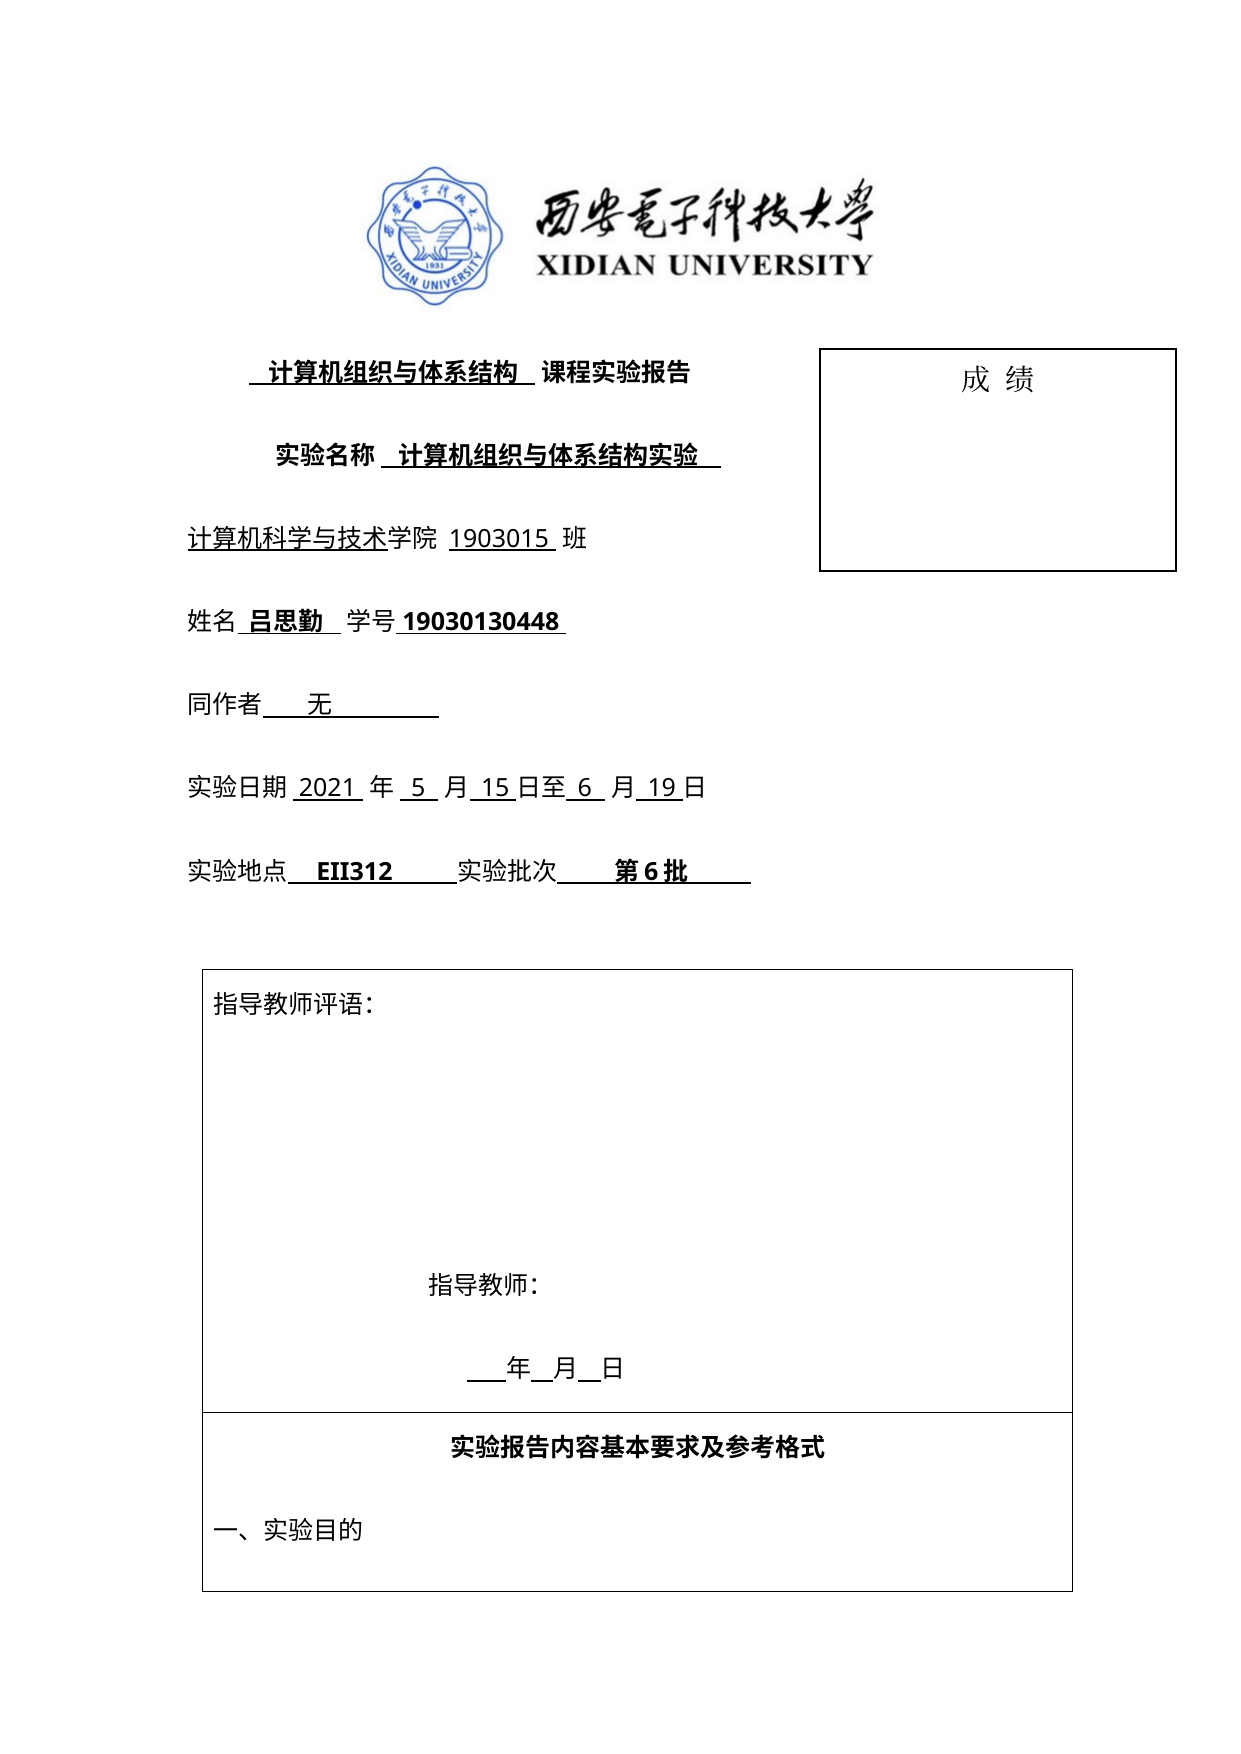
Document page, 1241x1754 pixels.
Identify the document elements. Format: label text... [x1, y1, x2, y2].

text 实验日期 2021 年 5 月 15 日至 6 月 19 日 [187, 753, 1053, 818]
text 实验地点 EII312 实验批次 第6批 [187, 837, 1053, 902]
table_header 指导教师评语： 指导教师： 年 月 日 [203, 970, 1072, 1412]
picture [357, 162, 883, 312]
text 同作者 无 [187, 670, 1053, 735]
text 计算机组织与体系结构 课程实验报告 [187, 338, 1053, 403]
text 实验名称 计算机组织与体系结构实验 [187, 421, 819, 486]
text 计算机科学与技术学院 1903015 班 [187, 504, 819, 569]
text 姓名 吕思勤 学号 19030130448 [187, 587, 1053, 652]
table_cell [203, 1413, 1072, 1591]
